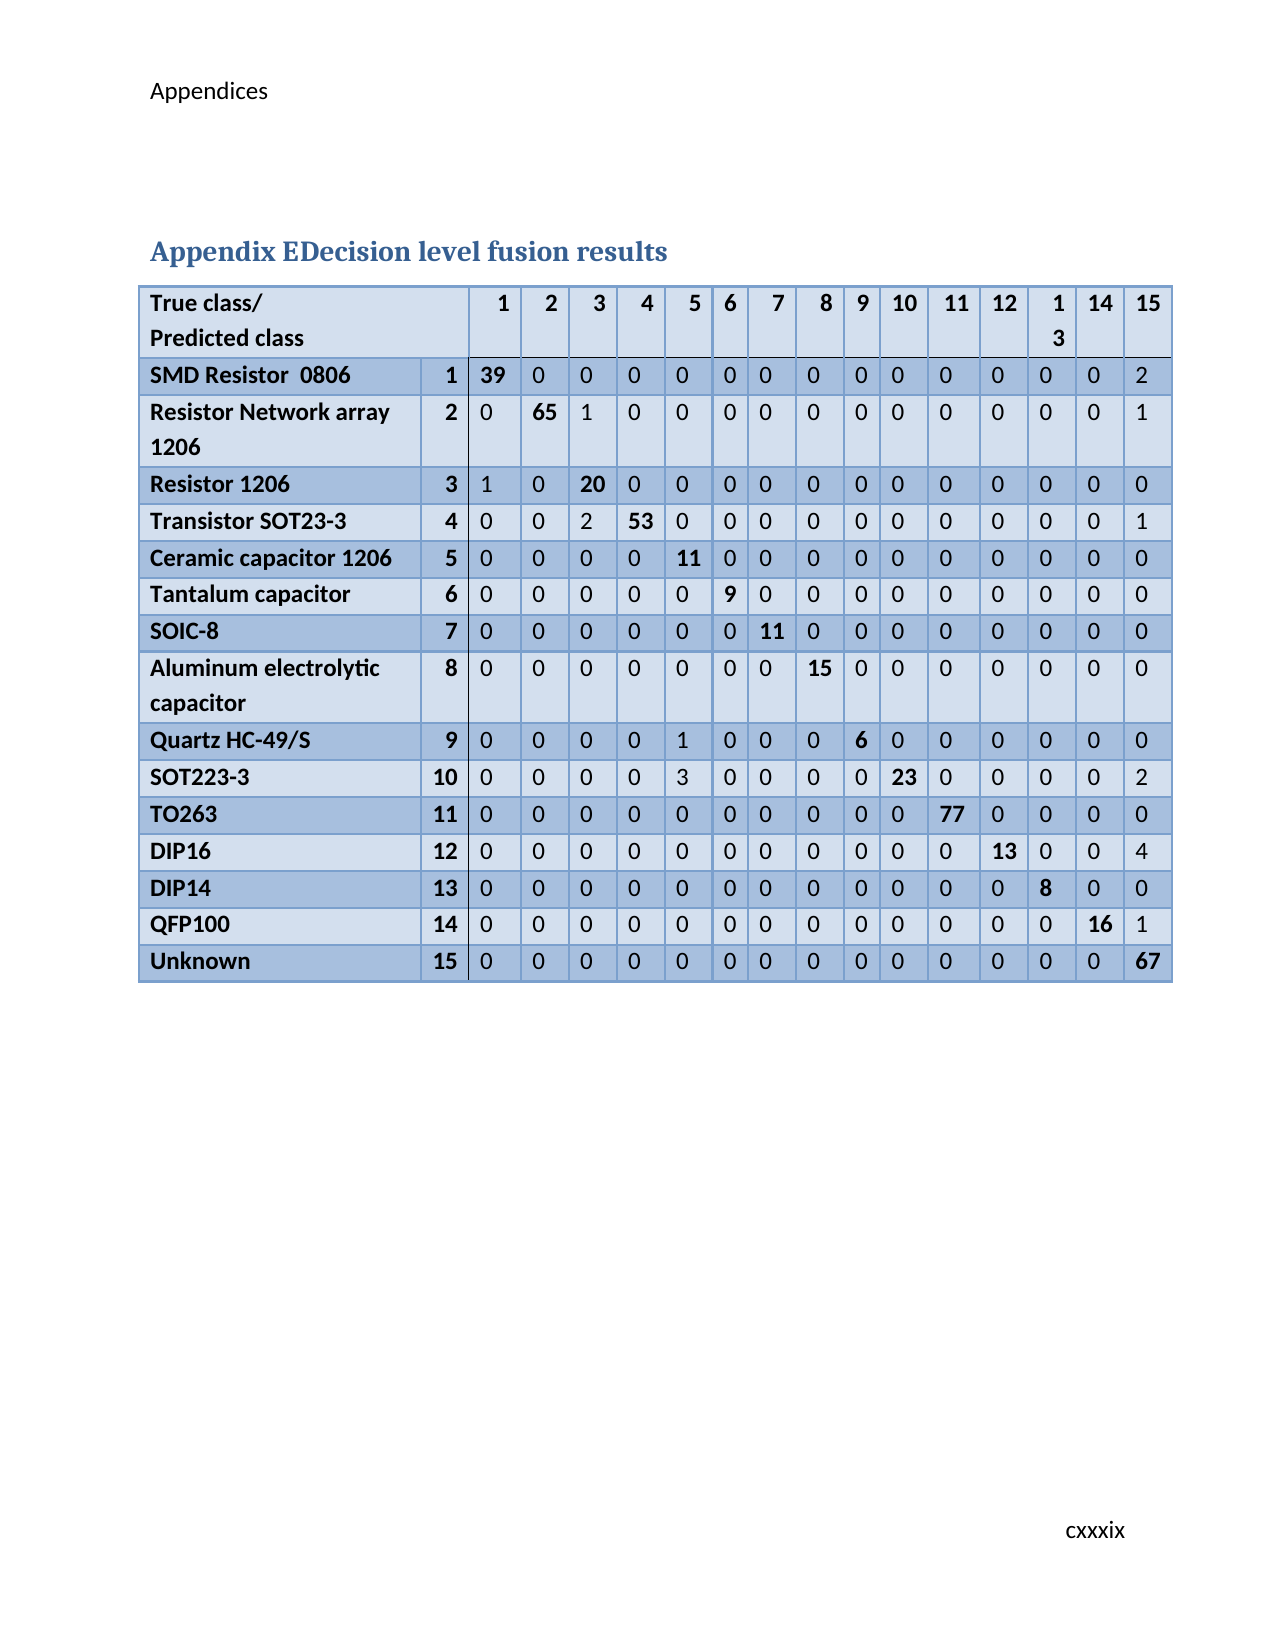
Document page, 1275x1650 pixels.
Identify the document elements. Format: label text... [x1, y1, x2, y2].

table_cell 6 [422, 579, 468, 613]
table_cell 0 [881, 358, 927, 394]
table_cell 0 [797, 579, 843, 613]
table_cell 0 [522, 468, 568, 503]
table_cell Tantalum capacitor [140, 579, 420, 613]
table_cell 20 [570, 468, 616, 503]
table_cell 0 [1125, 616, 1171, 650]
table_cell 0 [618, 653, 664, 722]
table_header 9 [845, 288, 879, 357]
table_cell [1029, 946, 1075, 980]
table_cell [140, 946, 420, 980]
table_cell 0 [618, 724, 664, 759]
table_cell 1 [469, 468, 520, 503]
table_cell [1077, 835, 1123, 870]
table_header 15 [1125, 288, 1171, 357]
table_cell 11 [749, 616, 795, 650]
table_cell 0 [929, 358, 979, 394]
table_cell 0 [845, 761, 879, 796]
table_cell 0 [570, 835, 616, 870]
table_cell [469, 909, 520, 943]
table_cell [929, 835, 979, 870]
table_cell 0 [881, 542, 927, 577]
table_cell 0 [881, 396, 927, 466]
table_cell 0 [1029, 724, 1075, 759]
table_cell 0 [469, 396, 520, 466]
table_cell 0 [1125, 468, 1171, 503]
table_cell 0 [845, 653, 879, 722]
table_cell 0 [469, 579, 520, 613]
table_cell 0 [881, 579, 927, 613]
table_cell 0 [981, 358, 1027, 394]
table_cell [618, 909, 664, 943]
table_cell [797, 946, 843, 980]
list Decision level fusion results [150, 235, 1125, 268]
table_cell 0 [570, 724, 616, 759]
table_cell 0 [714, 468, 747, 503]
table_cell 0 [981, 724, 1027, 759]
table_cell 0 [666, 798, 711, 833]
table_cell 0 [618, 396, 664, 466]
table_cell 0 [797, 761, 843, 796]
table_cell DIP16 [140, 835, 420, 870]
table_header 11 [929, 288, 979, 357]
table_cell 0 [714, 835, 747, 870]
table_cell 0 [981, 798, 1027, 833]
table_cell 0 [522, 761, 568, 796]
table_cell 0 [522, 724, 568, 759]
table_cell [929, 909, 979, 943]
table_cell 0 [1029, 505, 1075, 540]
table_cell 0 [618, 798, 664, 833]
table_cell 0 [522, 653, 568, 722]
table_cell 0 [797, 468, 843, 503]
table_cell 0 [714, 798, 747, 833]
table_cell 0 [666, 579, 711, 613]
table_cell 0 [1077, 542, 1123, 577]
table_header True class/ Predicted class [140, 288, 468, 357]
table_cell 0 [929, 724, 979, 759]
table_cell 0 [749, 505, 795, 540]
table_cell 0 [522, 579, 568, 613]
table_cell 0 [749, 396, 795, 466]
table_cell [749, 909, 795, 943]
table_cell 0 [881, 798, 927, 833]
table_cell 0 [1125, 724, 1171, 759]
table_cell 0 [797, 616, 843, 650]
table_cell 0 [570, 616, 616, 650]
table_cell 0 [618, 835, 664, 870]
table_cell 0 [618, 579, 664, 613]
table_cell 9 [714, 579, 747, 613]
table_cell 9 [422, 724, 468, 759]
table_cell 0 [845, 616, 879, 650]
table_cell 53 [618, 505, 664, 540]
table_cell 5 [422, 542, 468, 577]
table_cell 2 [570, 505, 616, 540]
table_cell 0 [845, 798, 879, 833]
table_cell 0 [1029, 653, 1075, 722]
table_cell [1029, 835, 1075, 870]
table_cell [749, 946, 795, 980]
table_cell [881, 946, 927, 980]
table_cell 1 [666, 724, 711, 759]
table_cell 0 [797, 724, 843, 759]
table_cell 0 [714, 396, 747, 466]
table_cell 0 [749, 724, 795, 759]
table_cell 0 [469, 653, 520, 722]
table_cell 11 [666, 542, 711, 577]
table_cell 0 [714, 761, 747, 796]
table_cell 0 [749, 653, 795, 722]
table_cell 0 [749, 835, 795, 870]
table_cell 0 [929, 761, 979, 796]
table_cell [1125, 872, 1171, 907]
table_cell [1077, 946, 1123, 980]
table_cell 0 [929, 396, 979, 466]
table_header 4 [618, 288, 664, 357]
table_cell SMD Resistor 0806 [140, 359, 420, 394]
table_cell 0 [666, 835, 711, 870]
table_cell 0 [666, 616, 711, 650]
table_cell 0 [1077, 396, 1123, 466]
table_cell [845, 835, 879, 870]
table_cell 0 [1029, 468, 1075, 503]
table_cell 10 [422, 761, 468, 796]
table_cell 0 [618, 358, 664, 394]
table_cell 0 [1077, 468, 1123, 503]
table_cell 12 [422, 835, 468, 870]
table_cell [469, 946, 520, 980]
table_cell 0 [981, 653, 1027, 722]
table_cell 0 [469, 761, 520, 796]
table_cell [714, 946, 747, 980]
table_cell Ceramic capacitor 1206 [140, 542, 420, 577]
table_cell 0 [1125, 579, 1171, 613]
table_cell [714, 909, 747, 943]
table_cell 0 [1077, 505, 1123, 540]
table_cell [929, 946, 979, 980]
table_cell 0 [1029, 396, 1075, 466]
table_cell 0 [929, 542, 979, 577]
table_cell 0 [618, 761, 664, 796]
table_cell 0 [845, 579, 879, 613]
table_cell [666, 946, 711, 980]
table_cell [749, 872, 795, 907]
table_cell 0 [570, 358, 616, 394]
table_cell 39 [469, 358, 520, 394]
table_cell 0 [618, 616, 664, 650]
table_cell 0 [797, 798, 843, 833]
table_cell 0 [1029, 542, 1075, 577]
table_cell 0 [797, 358, 843, 394]
table_cell 0 [469, 835, 520, 870]
table_cell Resistor 1206 [140, 468, 420, 503]
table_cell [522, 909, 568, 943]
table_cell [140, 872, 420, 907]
table_cell 0 [714, 616, 747, 650]
table_header 13 [1029, 288, 1075, 357]
table_cell 0 [666, 653, 711, 722]
table_cell 0 [929, 468, 979, 503]
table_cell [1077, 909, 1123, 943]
table_cell 0 [981, 761, 1027, 796]
table_cell 0 [749, 358, 795, 394]
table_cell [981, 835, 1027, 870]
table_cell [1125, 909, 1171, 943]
table_cell 0 [1125, 542, 1171, 577]
table_cell 7 [422, 616, 468, 650]
table_cell 0 [981, 579, 1027, 613]
table_cell 0 [522, 798, 568, 833]
table_cell 0 [749, 542, 795, 577]
table_cell Resistor Network array 1206 [140, 396, 420, 466]
table_cell 0 [929, 616, 979, 650]
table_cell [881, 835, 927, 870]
table_header 5 [666, 288, 711, 357]
table_cell 0 [845, 358, 879, 394]
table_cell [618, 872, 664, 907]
table_cell 0 [845, 468, 879, 503]
table_cell 0 [570, 579, 616, 613]
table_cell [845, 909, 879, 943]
table_cell 77 [929, 798, 979, 833]
table_cell Aluminum electrolytic capacitor [140, 653, 420, 722]
table_cell Quartz HC-49/S [140, 724, 420, 759]
table_cell 65 [522, 396, 568, 466]
table_cell 1 [570, 396, 616, 466]
table_cell 2 [1125, 358, 1171, 394]
table_cell 0 [1029, 358, 1075, 394]
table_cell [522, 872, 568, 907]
table_cell 0 [1077, 616, 1123, 650]
table_cell 2 [422, 396, 468, 466]
table_cell 0 [1077, 579, 1123, 613]
table_cell 0 [797, 542, 843, 577]
table_cell 0 [469, 724, 520, 759]
table_cell 1 [1125, 505, 1171, 540]
table_cell 0 [929, 505, 979, 540]
table_cell 0 [1077, 653, 1123, 722]
table_header 1 [470, 288, 520, 357]
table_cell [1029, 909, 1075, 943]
table_cell 0 [570, 653, 616, 722]
table_cell 0 [881, 505, 927, 540]
table_cell 0 [522, 358, 568, 394]
table_cell 0 [522, 616, 568, 650]
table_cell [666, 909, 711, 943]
table_cell 0 [749, 761, 795, 796]
table_cell 0 [714, 358, 747, 394]
table_cell 1 [1125, 396, 1171, 466]
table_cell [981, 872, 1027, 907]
table_cell 0 [1029, 761, 1075, 796]
table_cell 0 [714, 505, 747, 540]
table_cell 0 [469, 542, 520, 577]
table_cell 0 [981, 396, 1027, 466]
table_cell 0 [981, 616, 1027, 650]
table_cell 0 [714, 724, 747, 759]
table_cell 0 [845, 396, 879, 466]
table_cell 0 [845, 542, 879, 577]
table_cell 0 [522, 542, 568, 577]
table_cell 0 [845, 505, 879, 540]
table_cell 0 [929, 579, 979, 613]
table_cell 3 [422, 468, 468, 503]
table_cell 0 [522, 835, 568, 870]
table_cell 0 [881, 653, 927, 722]
table_cell 15 [797, 653, 843, 722]
table_cell 0 [1029, 798, 1075, 833]
table_cell 3 [666, 761, 711, 796]
table_cell 2 [1125, 761, 1171, 796]
table_cell 1 [422, 359, 468, 394]
table_header 12 [981, 288, 1027, 357]
table_header 8 [797, 288, 843, 357]
table_cell 0 [618, 468, 664, 503]
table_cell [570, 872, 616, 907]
table_cell 0 [666, 505, 711, 540]
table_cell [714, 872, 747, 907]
table_cell 0 [570, 798, 616, 833]
table_cell 0 [1029, 579, 1075, 613]
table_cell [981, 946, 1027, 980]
table_cell 0 [666, 358, 711, 394]
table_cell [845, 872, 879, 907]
table_header 2 [522, 288, 568, 357]
table_cell 0 [981, 542, 1027, 577]
table_cell 0 [714, 542, 747, 577]
table_cell 6 [845, 724, 879, 759]
table_cell 0 [666, 396, 711, 466]
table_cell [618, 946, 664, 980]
table_cell 0 [797, 396, 843, 466]
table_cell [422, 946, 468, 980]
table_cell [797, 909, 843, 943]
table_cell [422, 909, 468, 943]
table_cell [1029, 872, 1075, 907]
table_cell 0 [570, 761, 616, 796]
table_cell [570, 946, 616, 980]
table_cell 23 [881, 761, 927, 796]
table_cell 0 [881, 724, 927, 759]
table_cell 0 [881, 468, 927, 503]
table_cell 0 [469, 798, 520, 833]
table_cell TO263 [140, 798, 420, 833]
table_cell 0 [797, 835, 843, 870]
table_header 10 [881, 288, 927, 357]
table_cell 0 [522, 505, 568, 540]
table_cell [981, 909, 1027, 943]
table_cell 0 [1077, 724, 1123, 759]
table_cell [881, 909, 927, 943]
table_cell 0 [1077, 761, 1123, 796]
table_header 6 [714, 288, 747, 357]
table_cell 0 [469, 505, 520, 540]
table_cell 11 [422, 798, 468, 833]
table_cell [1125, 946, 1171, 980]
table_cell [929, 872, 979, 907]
table_header 7 [749, 288, 795, 357]
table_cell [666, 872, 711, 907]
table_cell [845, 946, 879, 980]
table_cell 0 [749, 579, 795, 613]
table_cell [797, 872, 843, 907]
table_cell 0 [469, 616, 520, 650]
table_cell 0 [1029, 616, 1075, 650]
table_cell 0 [981, 468, 1027, 503]
table_header 14 [1077, 288, 1123, 357]
table_cell 8 [422, 653, 468, 722]
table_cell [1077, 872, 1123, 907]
table_cell 0 [749, 468, 795, 503]
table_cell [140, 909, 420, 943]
table_cell Transistor SOT23-3 [140, 505, 420, 540]
table_cell 0 [929, 653, 979, 722]
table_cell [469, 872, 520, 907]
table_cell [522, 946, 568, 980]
table_cell SOIC-8 [140, 616, 420, 650]
table_cell 0 [570, 542, 616, 577]
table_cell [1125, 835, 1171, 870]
table_cell 0 [666, 468, 711, 503]
table_cell 0 [749, 798, 795, 833]
table_cell 4 [422, 505, 468, 540]
table_cell 0 [1077, 798, 1123, 833]
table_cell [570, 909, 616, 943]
table_cell 0 [1125, 798, 1171, 833]
table_cell 0 [797, 505, 843, 540]
table_cell 0 [714, 653, 747, 722]
table_cell SOT223-3 [140, 761, 420, 796]
table_cell 0 [981, 505, 1027, 540]
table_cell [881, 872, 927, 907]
table_cell 0 [1077, 358, 1123, 394]
table_cell 0 [881, 616, 927, 650]
table_cell 0 [1125, 653, 1171, 722]
table_header 3 [570, 288, 616, 357]
table_cell 0 [618, 542, 664, 577]
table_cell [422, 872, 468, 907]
